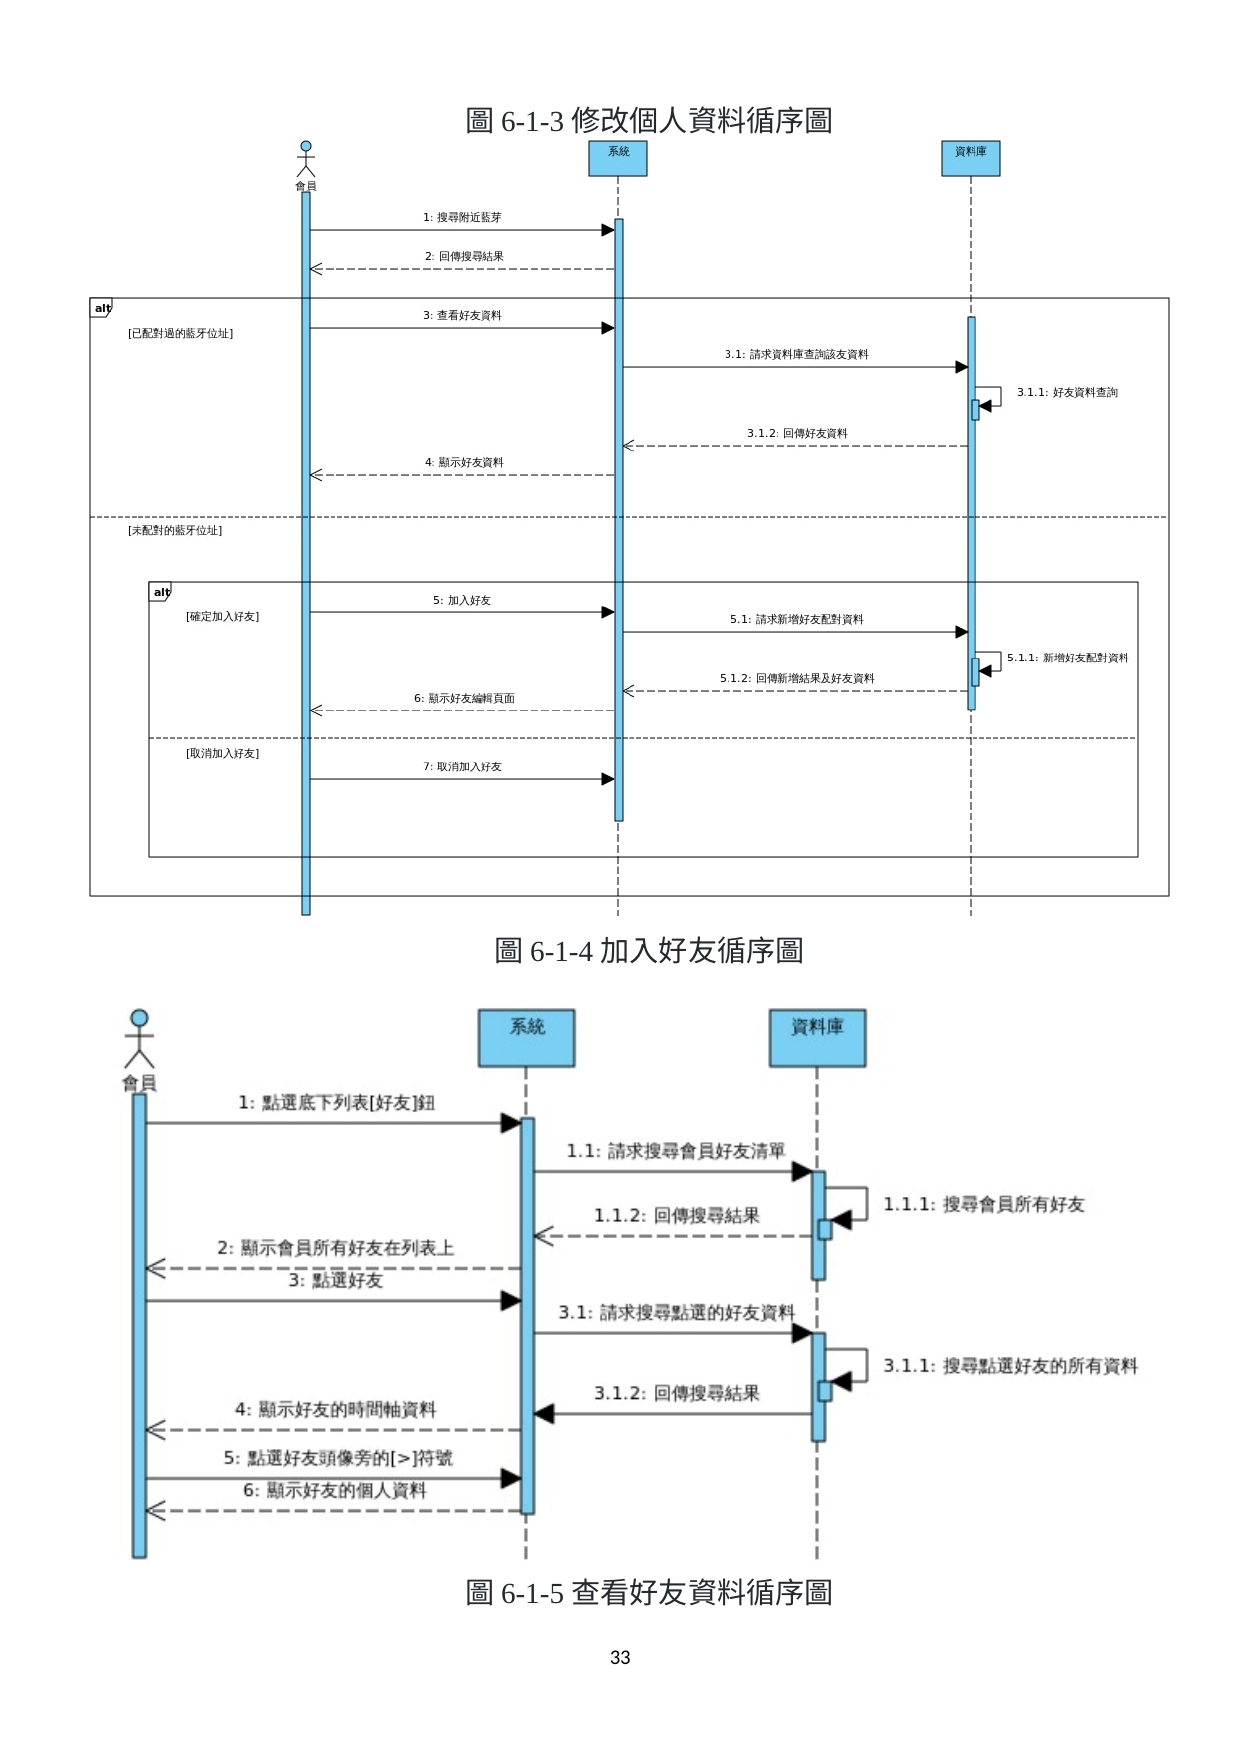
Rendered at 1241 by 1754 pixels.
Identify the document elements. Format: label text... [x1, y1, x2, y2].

picture [88, 140, 1172, 919]
text 圖 6-1-4 加入好友循序圖 [89, 927, 1152, 970]
text 圖 6-1-3 修改個人資料循序圖 [89, 98, 1152, 140]
picture [88, 1007, 1152, 1566]
text 圖 6-1-5 查看好友資料循序圖 [89, 1570, 1152, 1612]
